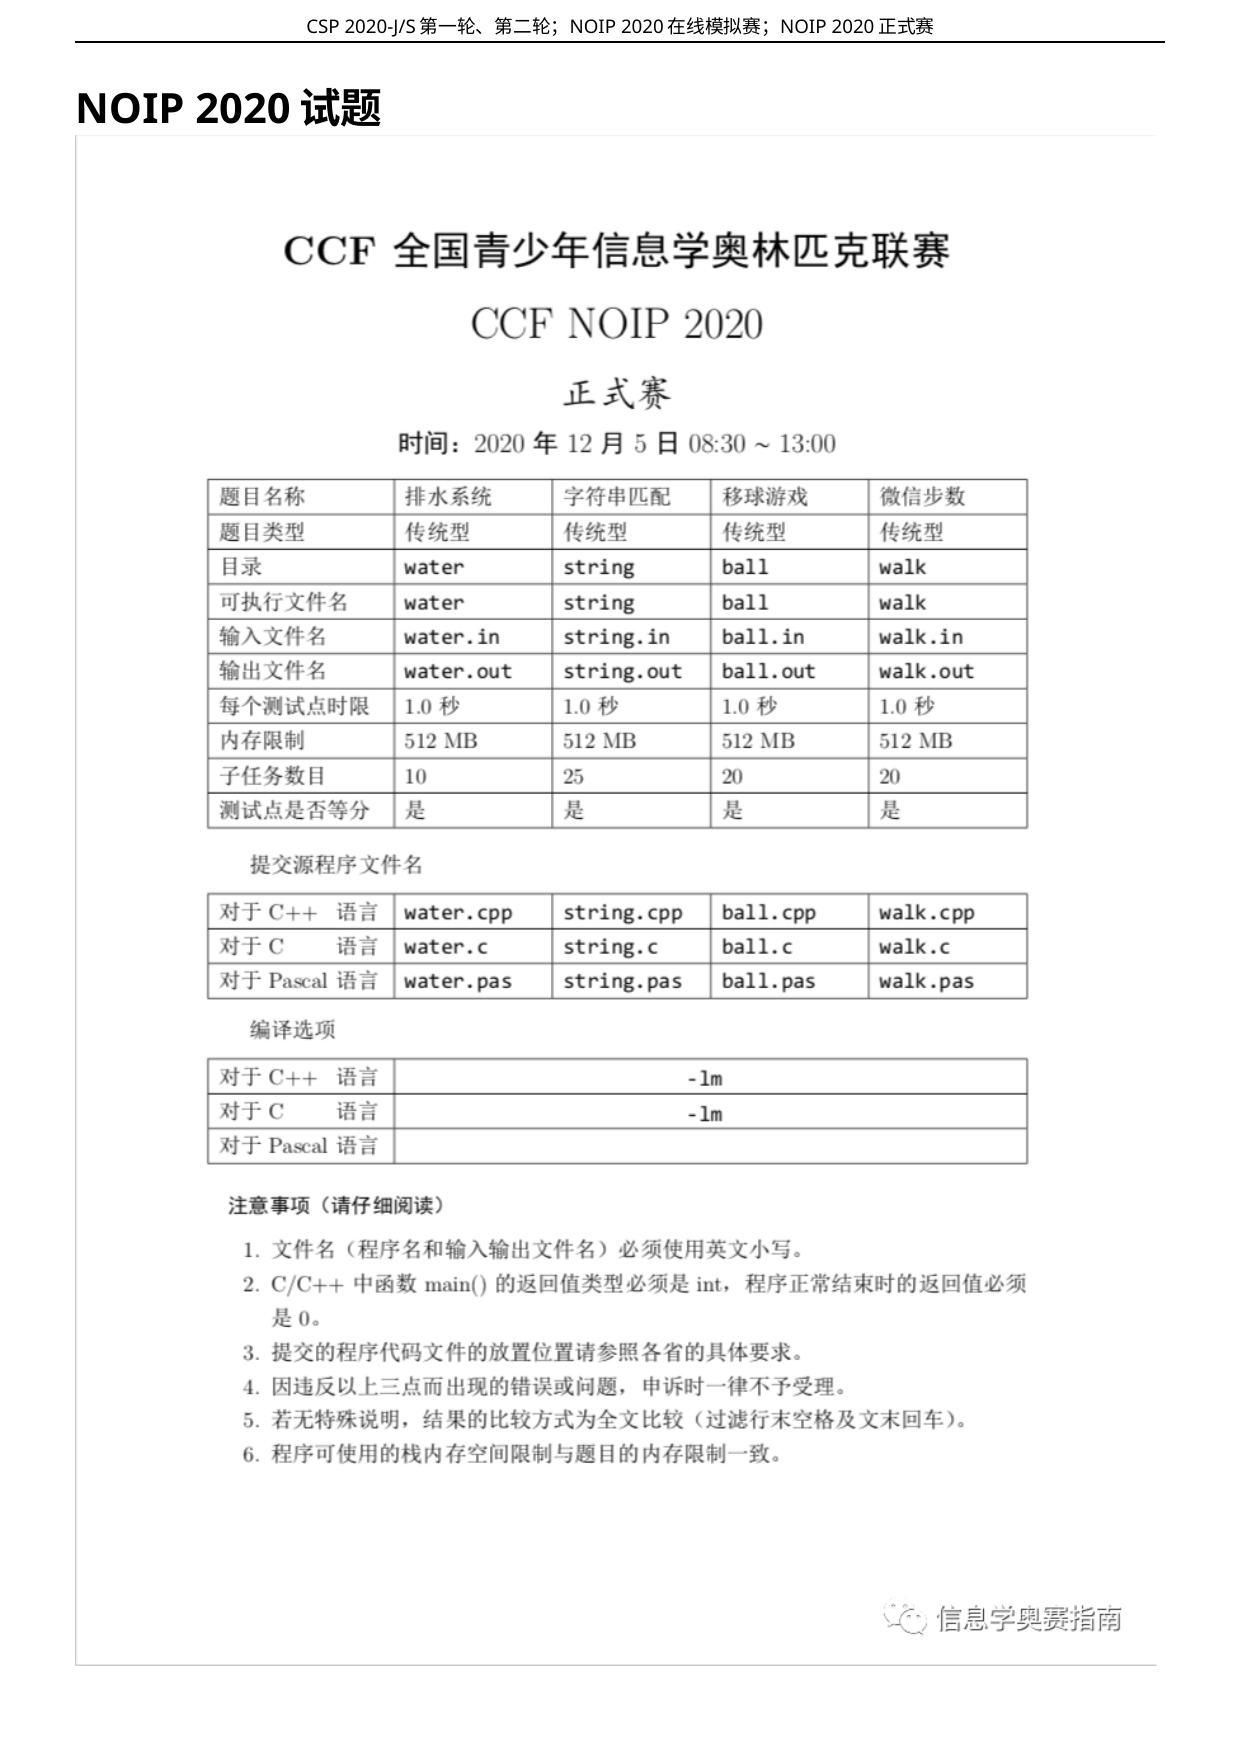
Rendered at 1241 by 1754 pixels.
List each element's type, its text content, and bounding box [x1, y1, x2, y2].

text NOIP 2020试题 [75, 75, 1165, 136]
picture [75, 135, 1157, 1666]
